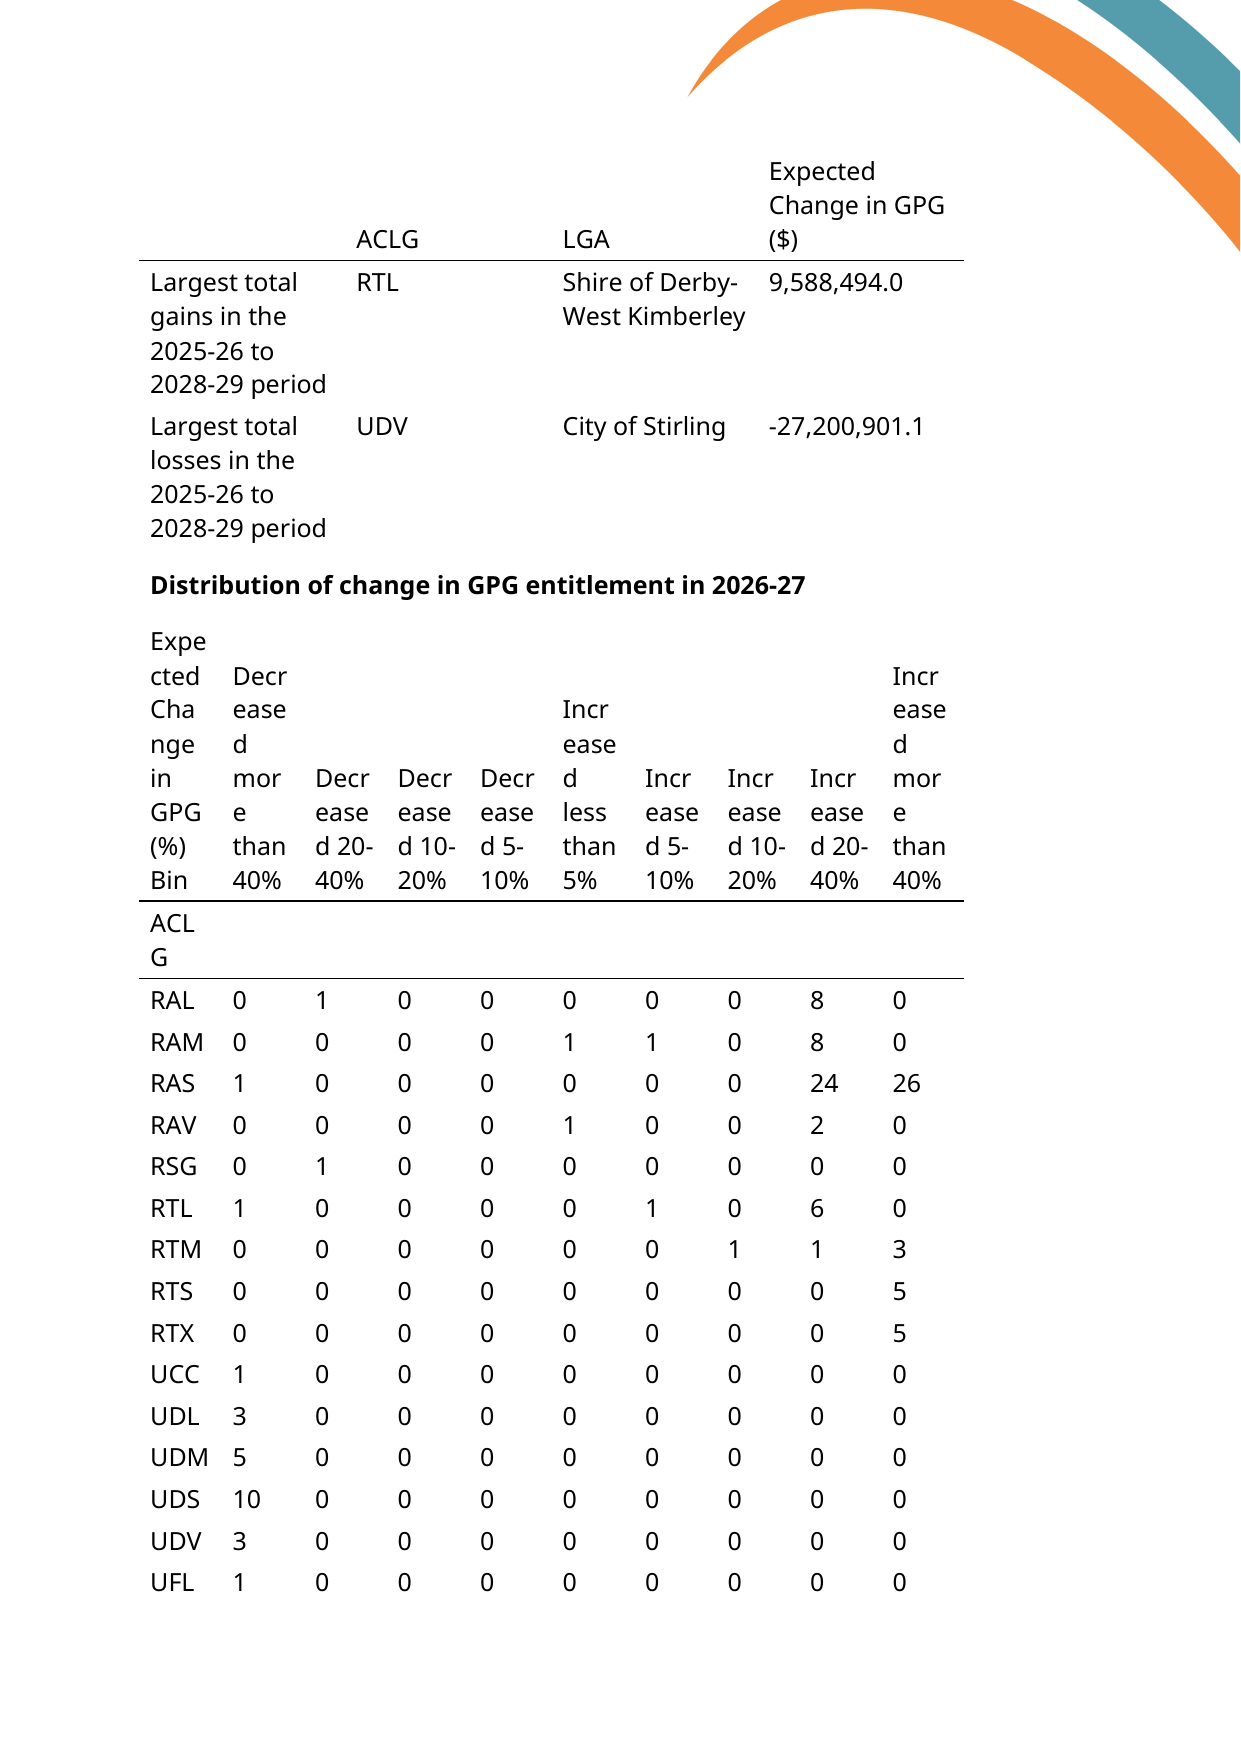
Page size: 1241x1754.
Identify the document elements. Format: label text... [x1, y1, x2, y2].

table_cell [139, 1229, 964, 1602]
picture [19, 0, 1241, 306]
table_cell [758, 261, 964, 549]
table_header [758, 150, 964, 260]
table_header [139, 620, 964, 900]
text Distribution of change in GPG entitlement in 2026-27 [150, 567, 1090, 602]
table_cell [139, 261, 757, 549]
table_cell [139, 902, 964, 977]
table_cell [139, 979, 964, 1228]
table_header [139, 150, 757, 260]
